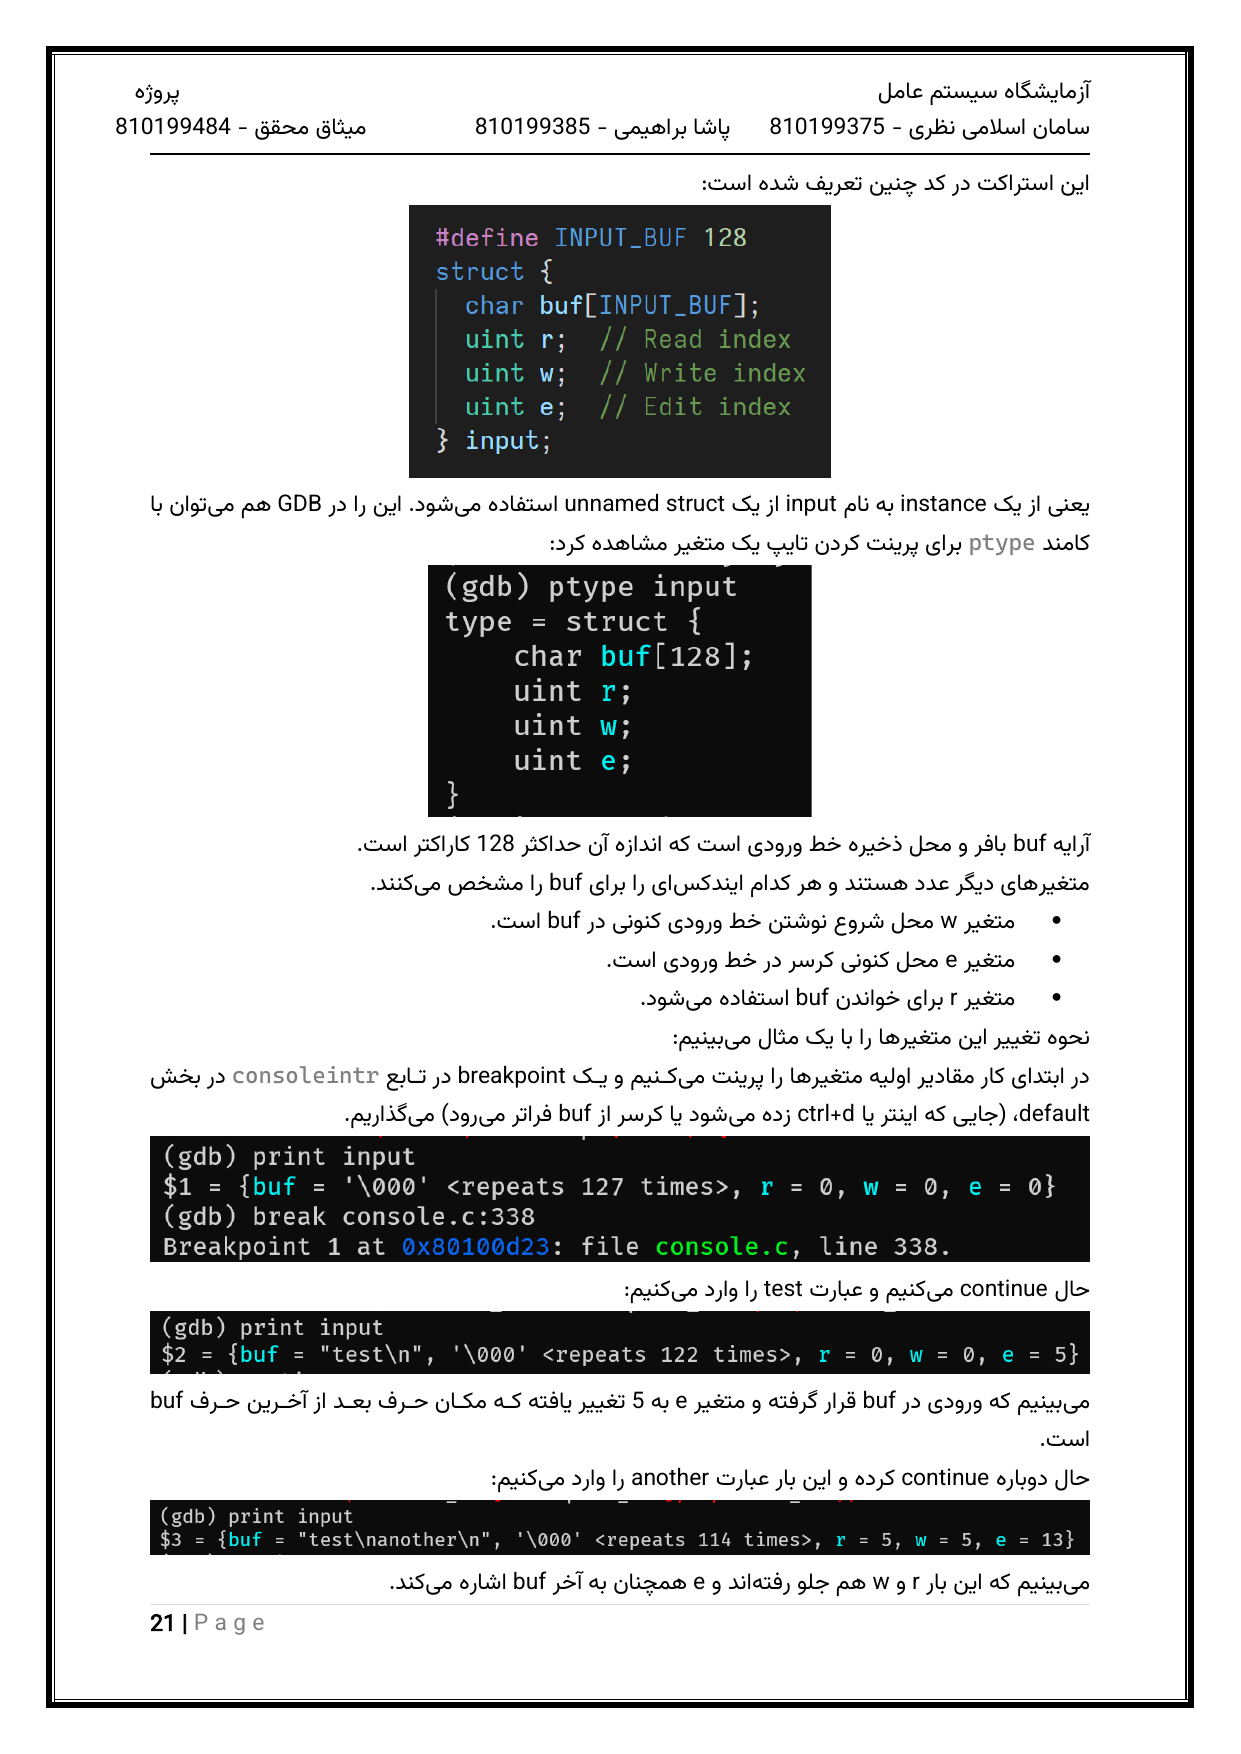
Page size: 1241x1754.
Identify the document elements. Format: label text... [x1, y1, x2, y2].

text آرایه buf بافر و محل ذخیره خط ورودی است که اندازه آن حداکثر 128 کاراکتر است. [150, 828, 1090, 863]
picture [409, 205, 831, 478]
picture [150, 1311, 1090, 1374]
text این استراکت در کد چنین تعریف شده است: [150, 167, 1090, 203]
picture [428, 565, 812, 817]
list متغیر e محل کنونی کرسر در خط ورودی است. [150, 944, 1053, 979]
picture [150, 1136, 1090, 1262]
text در ابتدای کار مقادیر اولیه متغیرها را پرینت می‌کنیم و یک breakpoint در تابع consoleintr در بخش default، (جایی که اینتر یا ctrl+d زده می‌شود یا کرسر از buf فراتر می‌رود) می‌گذاریم. [150, 1059, 1090, 1134]
picture [150, 1500, 1090, 1555]
text حال continue می‌کنیم و عبارت test را وارد می‌کنیم: [150, 1273, 1090, 1309]
text می‌بینیم که این بار r و w هم جلو رفته‌اند و e همچنان به آخر buf اشاره می‌کند. [150, 1566, 1090, 1601]
text یعنی از یک instance به نام input از یک unnamed struct استفاده می‌شود. این را در GDB هم می‌توان با کامند ptype برای پرینت کردن تایپ یک متغیر مشاهده کرد: [150, 488, 1090, 563]
text می‌بینیم که ورودی در buf قرار گرفته و متغیر e به 5 تغییر یافته که مکان حرف بعد از آخرین حرف buf است. [150, 1384, 1090, 1459]
list متغیر r برای خواندن buf استفاده می‌شود. [150, 982, 1053, 1018]
list متغیر w محل شروع نوشتن خط ورودی کنونی در buf است. [150, 905, 1053, 941]
text متغیرهای دیگر عدد هستند و هر کدام ایندکس‌ای را برای buf را مشخص می‌کنند. [150, 866, 1090, 902]
text حال دوباره continue کرده و این بار عبارت another را وارد می‌کنیم: [150, 1462, 1090, 1498]
text نحوه تغییر این متغیرها را با یک مثال می‌بینیم: [150, 1021, 1090, 1057]
